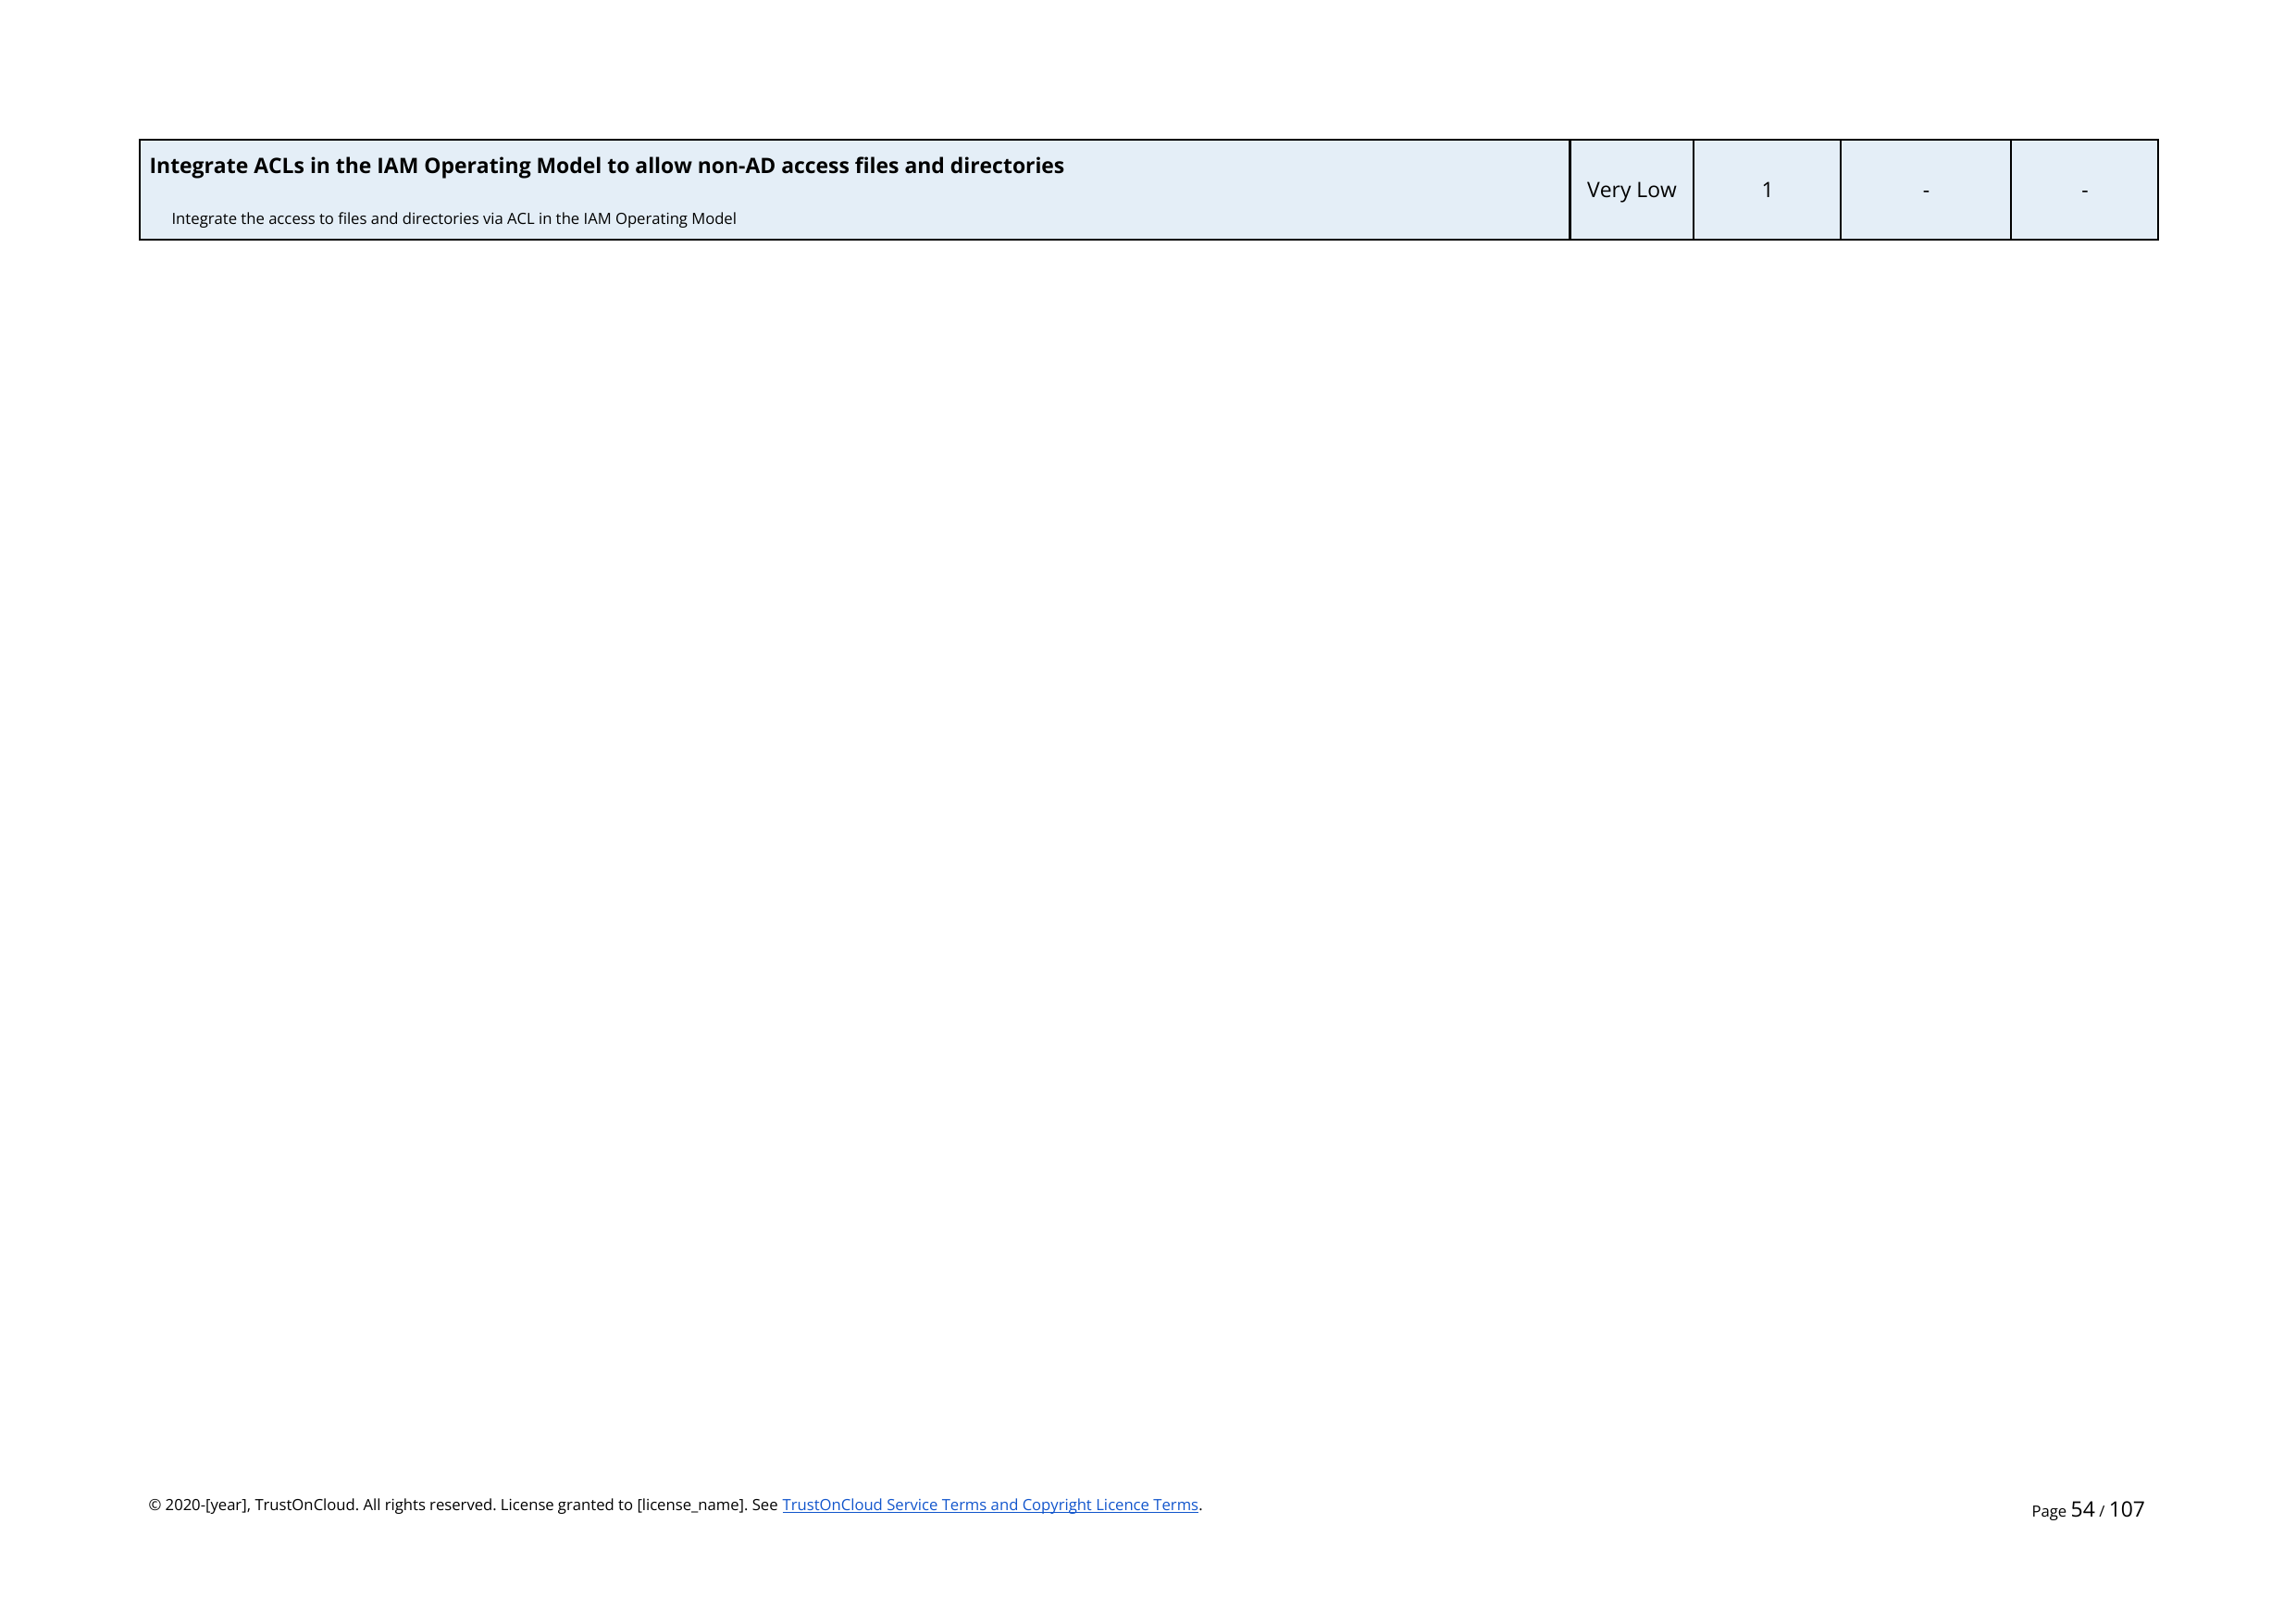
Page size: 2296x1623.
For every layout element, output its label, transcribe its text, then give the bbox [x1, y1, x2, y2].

table_cell - [2012, 141, 2157, 239]
table_cell - [1842, 141, 2010, 239]
table_cell Integrate ACLs in the IAM Operating Model to allow non-AD access files and directories Integrate the access to files and directories via ACL in the IAM Operating Model [141, 141, 1569, 239]
table_cell 1 [1694, 141, 1840, 239]
table_cell Very Low [1571, 141, 1693, 239]
